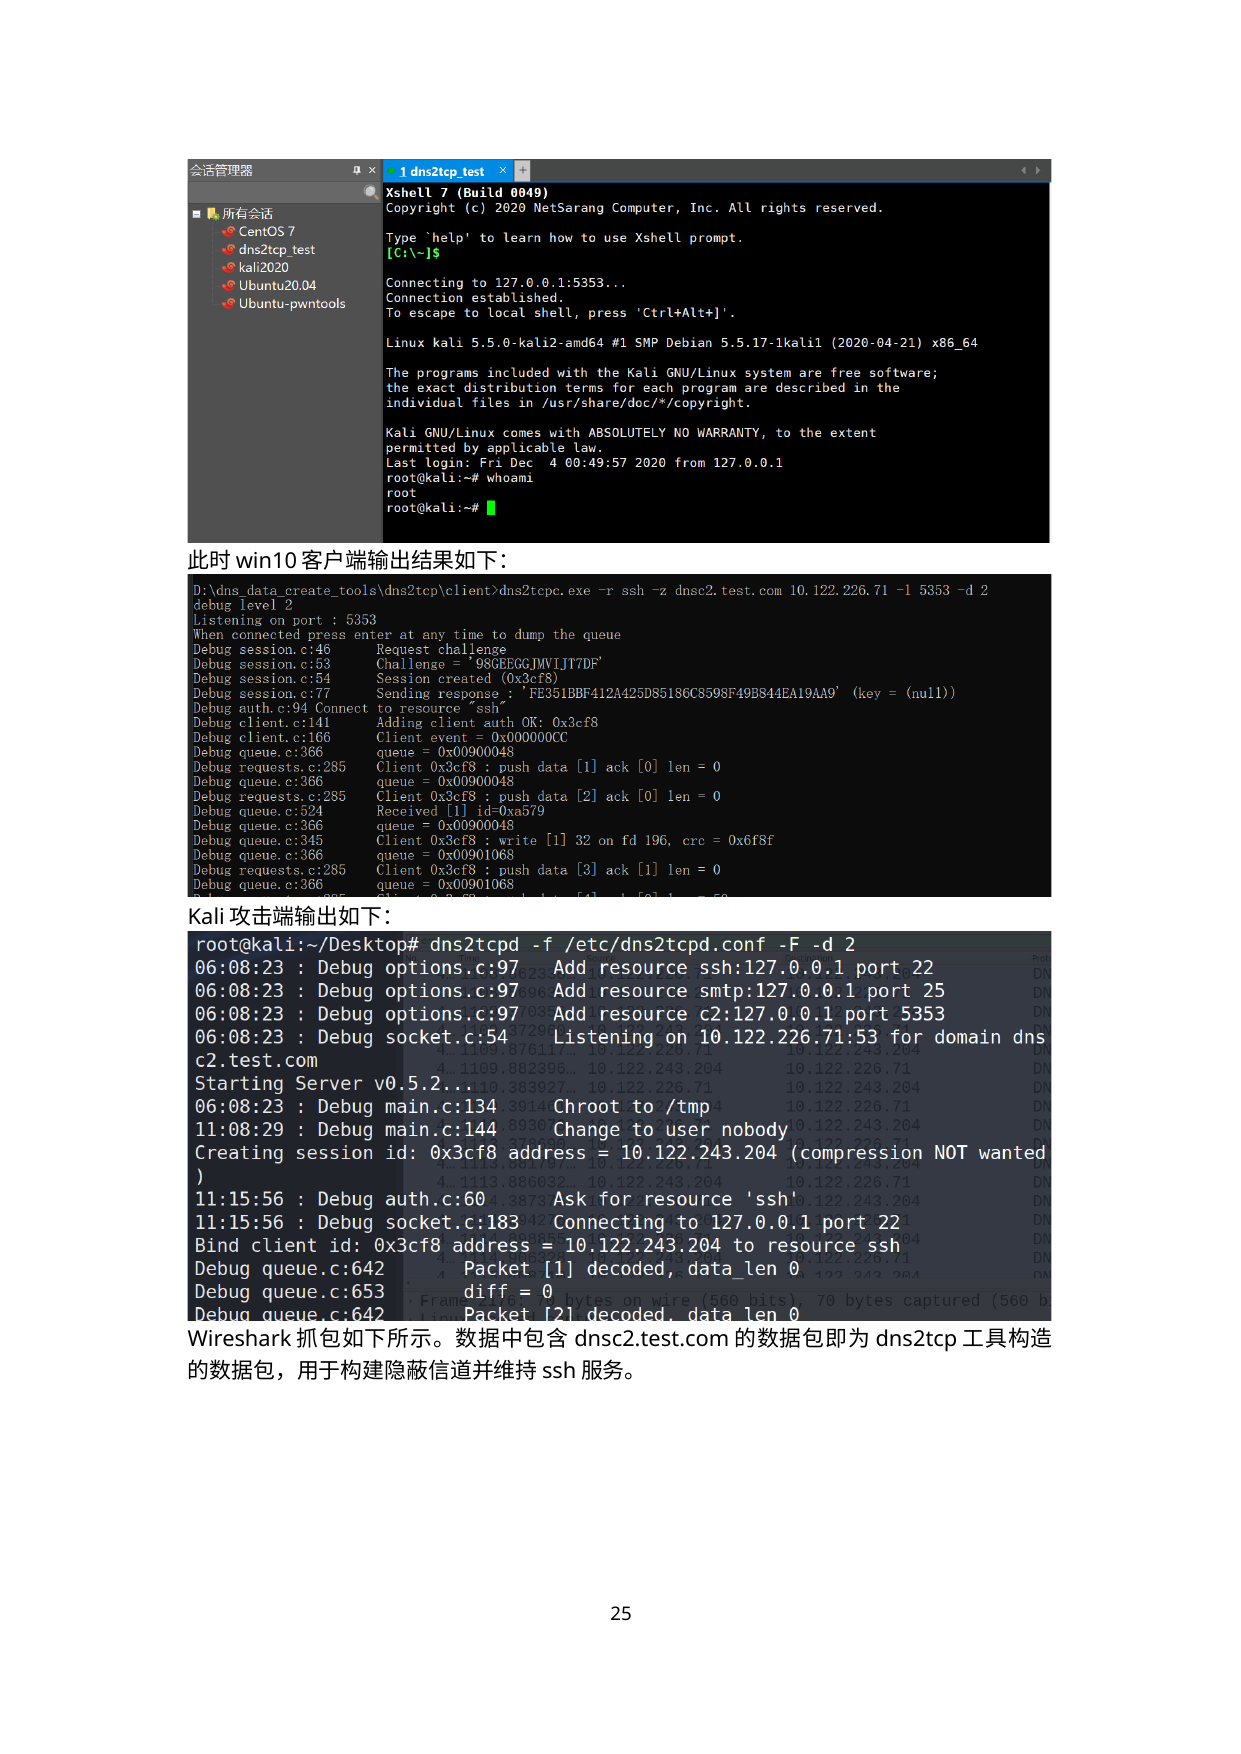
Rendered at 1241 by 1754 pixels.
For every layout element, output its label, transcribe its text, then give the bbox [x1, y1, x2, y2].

picture [187, 159, 1052, 543]
text Kali攻击端输出如下： [187, 899, 1053, 931]
text Wireshark抓包如下所示。数据中包含dnsc2.test.com的数据包即为dns2tcp工具构造的数据包，用于构建隐蔽信道并维持ssh服务。 [187, 1320, 1053, 1385]
picture [187, 574, 1052, 897]
text 此时win10客户端输出结果如下： [187, 543, 1053, 574]
picture [187, 931, 1052, 1321]
